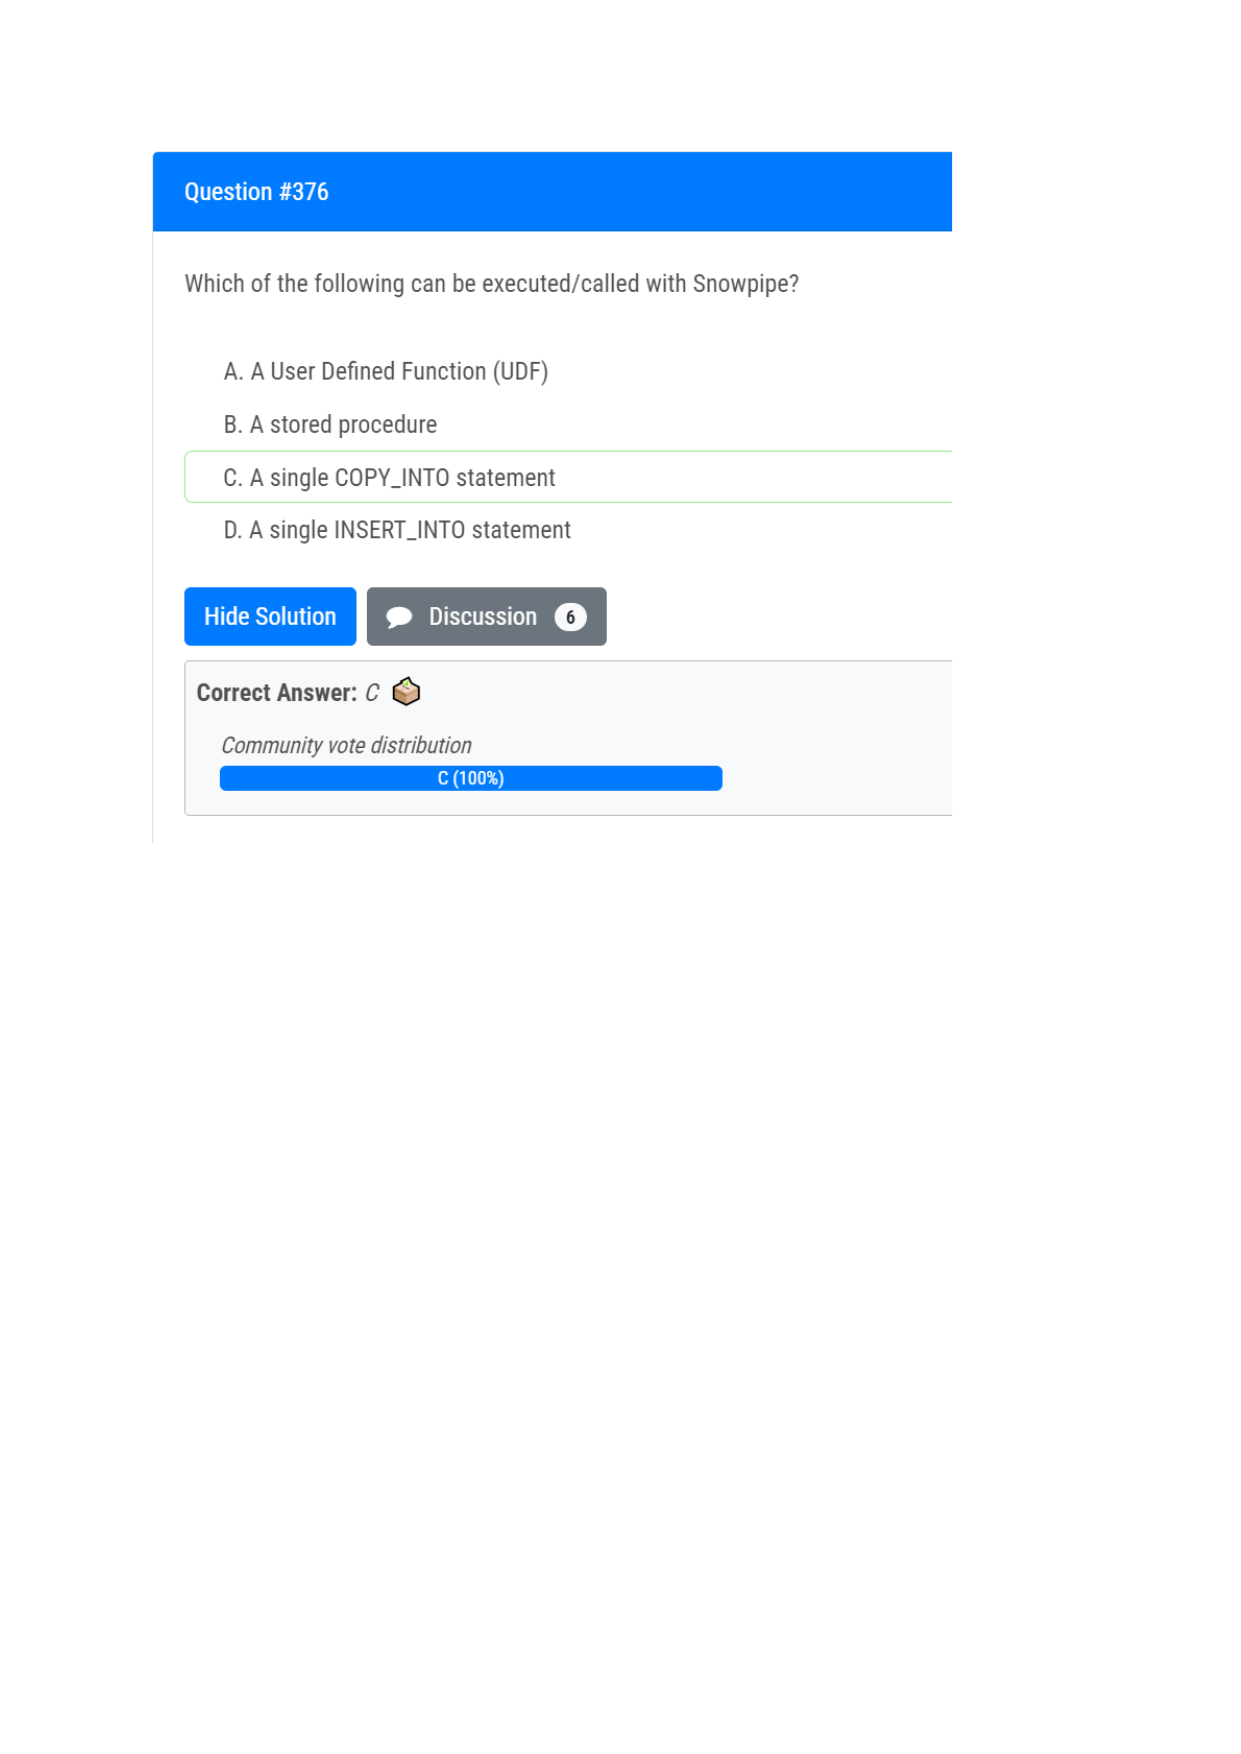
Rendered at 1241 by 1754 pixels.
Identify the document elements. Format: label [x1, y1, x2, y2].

picture [150, 150, 953, 843]
